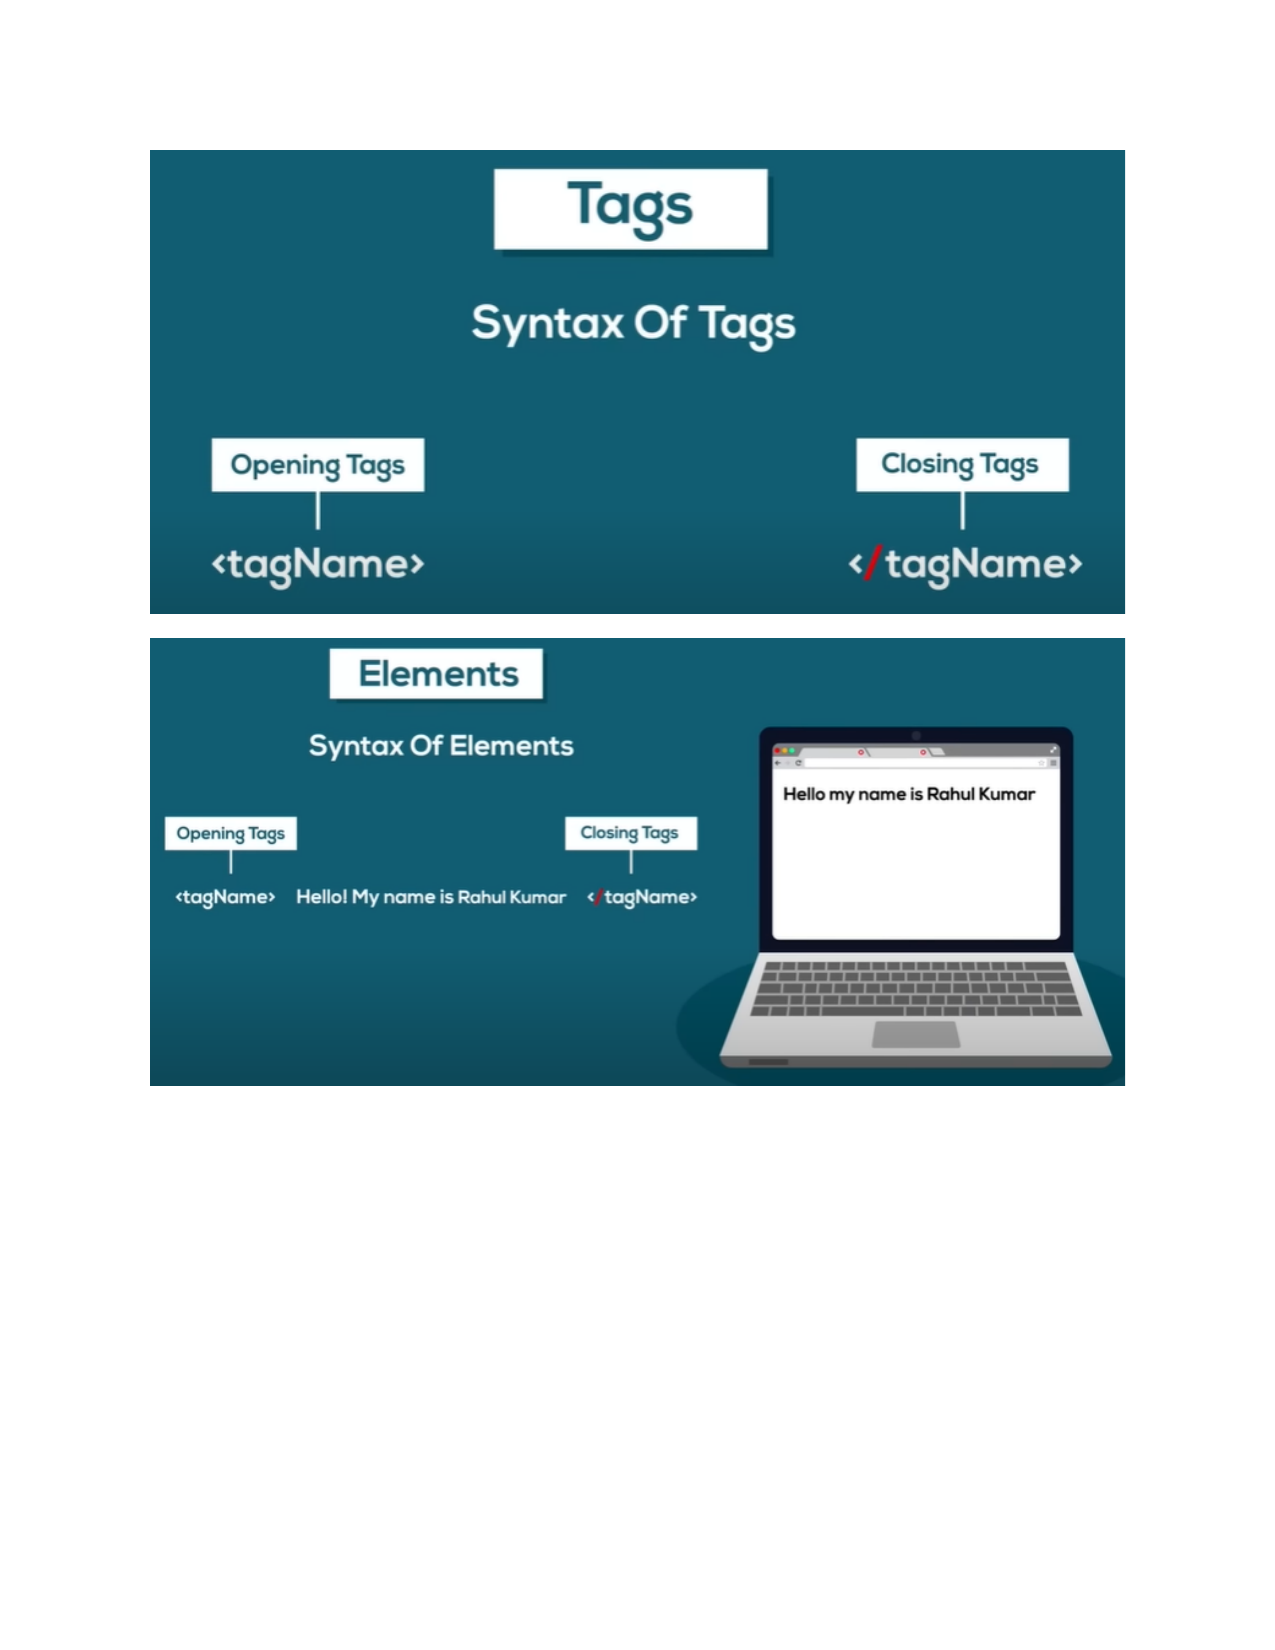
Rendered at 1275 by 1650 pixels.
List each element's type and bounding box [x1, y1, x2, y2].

picture [150, 150, 1125, 614]
picture [1107, 1077, 1125, 1086]
picture [150, 638, 1125, 1086]
